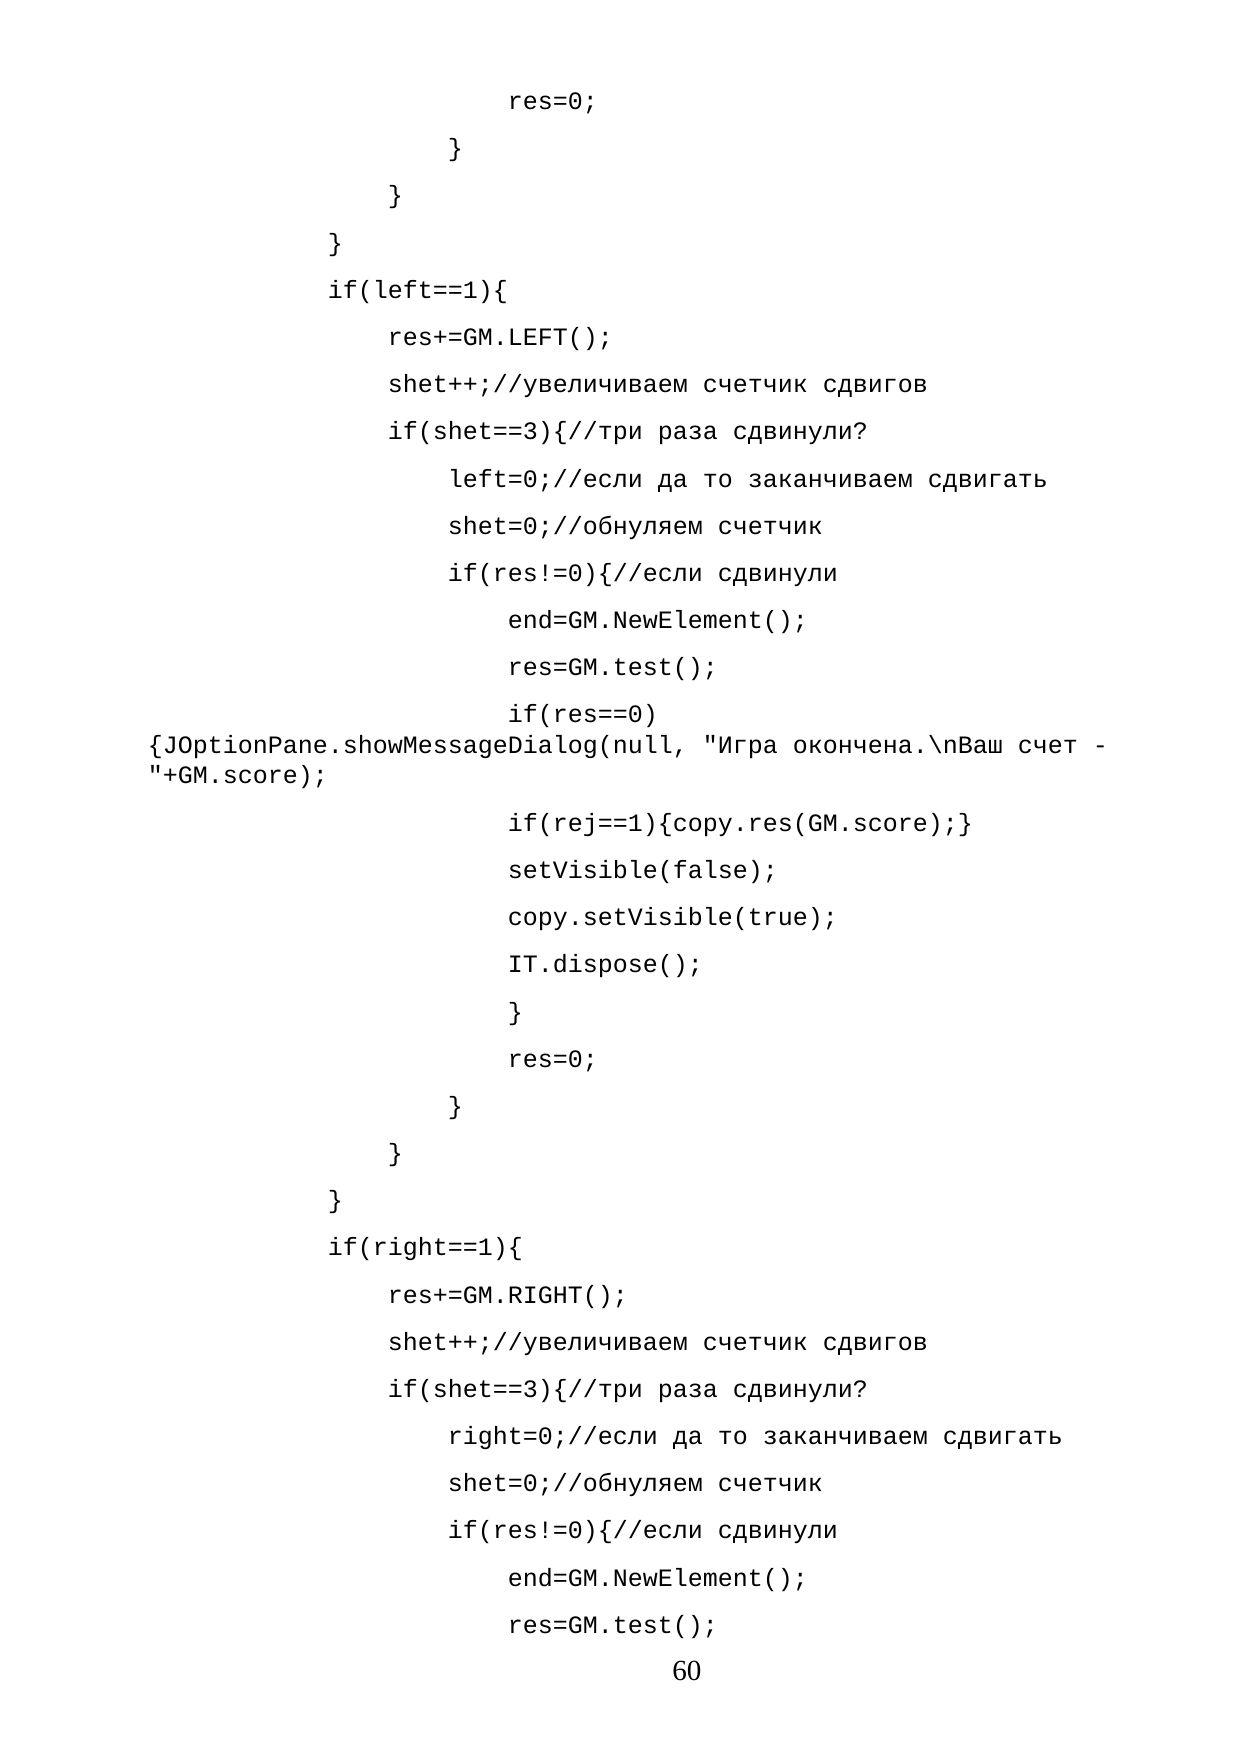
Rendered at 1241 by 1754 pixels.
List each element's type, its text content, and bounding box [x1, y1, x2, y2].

text res+=GM.LEFT(); [148, 324, 1152, 353]
text right=0;//если да то заканчиваем сдвигать [148, 1424, 1152, 1452]
text copy.setVisible(true); [148, 905, 1152, 933]
text shet=0;//обнуляем счетчик [148, 513, 1152, 542]
text if(shet==3){//три раза сдвинули? [148, 1377, 1152, 1405]
text end=GM.NewElement(); [148, 1565, 1152, 1594]
text } [148, 1141, 1152, 1169]
text } [148, 136, 1152, 164]
text end=GM.NewElement(); [148, 608, 1152, 636]
text } [148, 999, 1152, 1027]
text res=0; [148, 89, 1152, 117]
text shet++;//увеличиваем счетчик сдвигов [148, 372, 1152, 400]
text res+=GM.RIGHT(); [148, 1282, 1152, 1311]
text if(shet==3){//три раза сдвинули? [148, 419, 1152, 447]
text if(res!=0){//если сдвинули [148, 561, 1152, 589]
text shet++;//увеличиваем счетчик сдвигов [148, 1329, 1152, 1358]
text if(rej==1){copy.res(GM.score);} [148, 810, 1152, 839]
text } [148, 230, 1152, 258]
text shet=0;//обнуляем счетчик [148, 1471, 1152, 1499]
text } [148, 1188, 1152, 1216]
text res=GM.test(); [148, 1612, 1152, 1641]
text } [148, 183, 1152, 211]
text res=0; [148, 1046, 1152, 1074]
text setVisible(false); [148, 857, 1152, 886]
text IT.dispose(); [148, 952, 1152, 980]
text if(res!=0){//если сдвинули [148, 1518, 1152, 1546]
text if(left==1){ [148, 277, 1152, 306]
text if(right==1){ [148, 1235, 1152, 1263]
text } [148, 1093, 1152, 1122]
text if(res==0){JOptionPane.showMessageDialog(null, "Игра окончена.\nВаш счет - "+GM.score); [148, 702, 1152, 791]
text res=GM.test(); [148, 655, 1152, 683]
text left=0;//если да то заканчиваем сдвигать [148, 466, 1152, 494]
